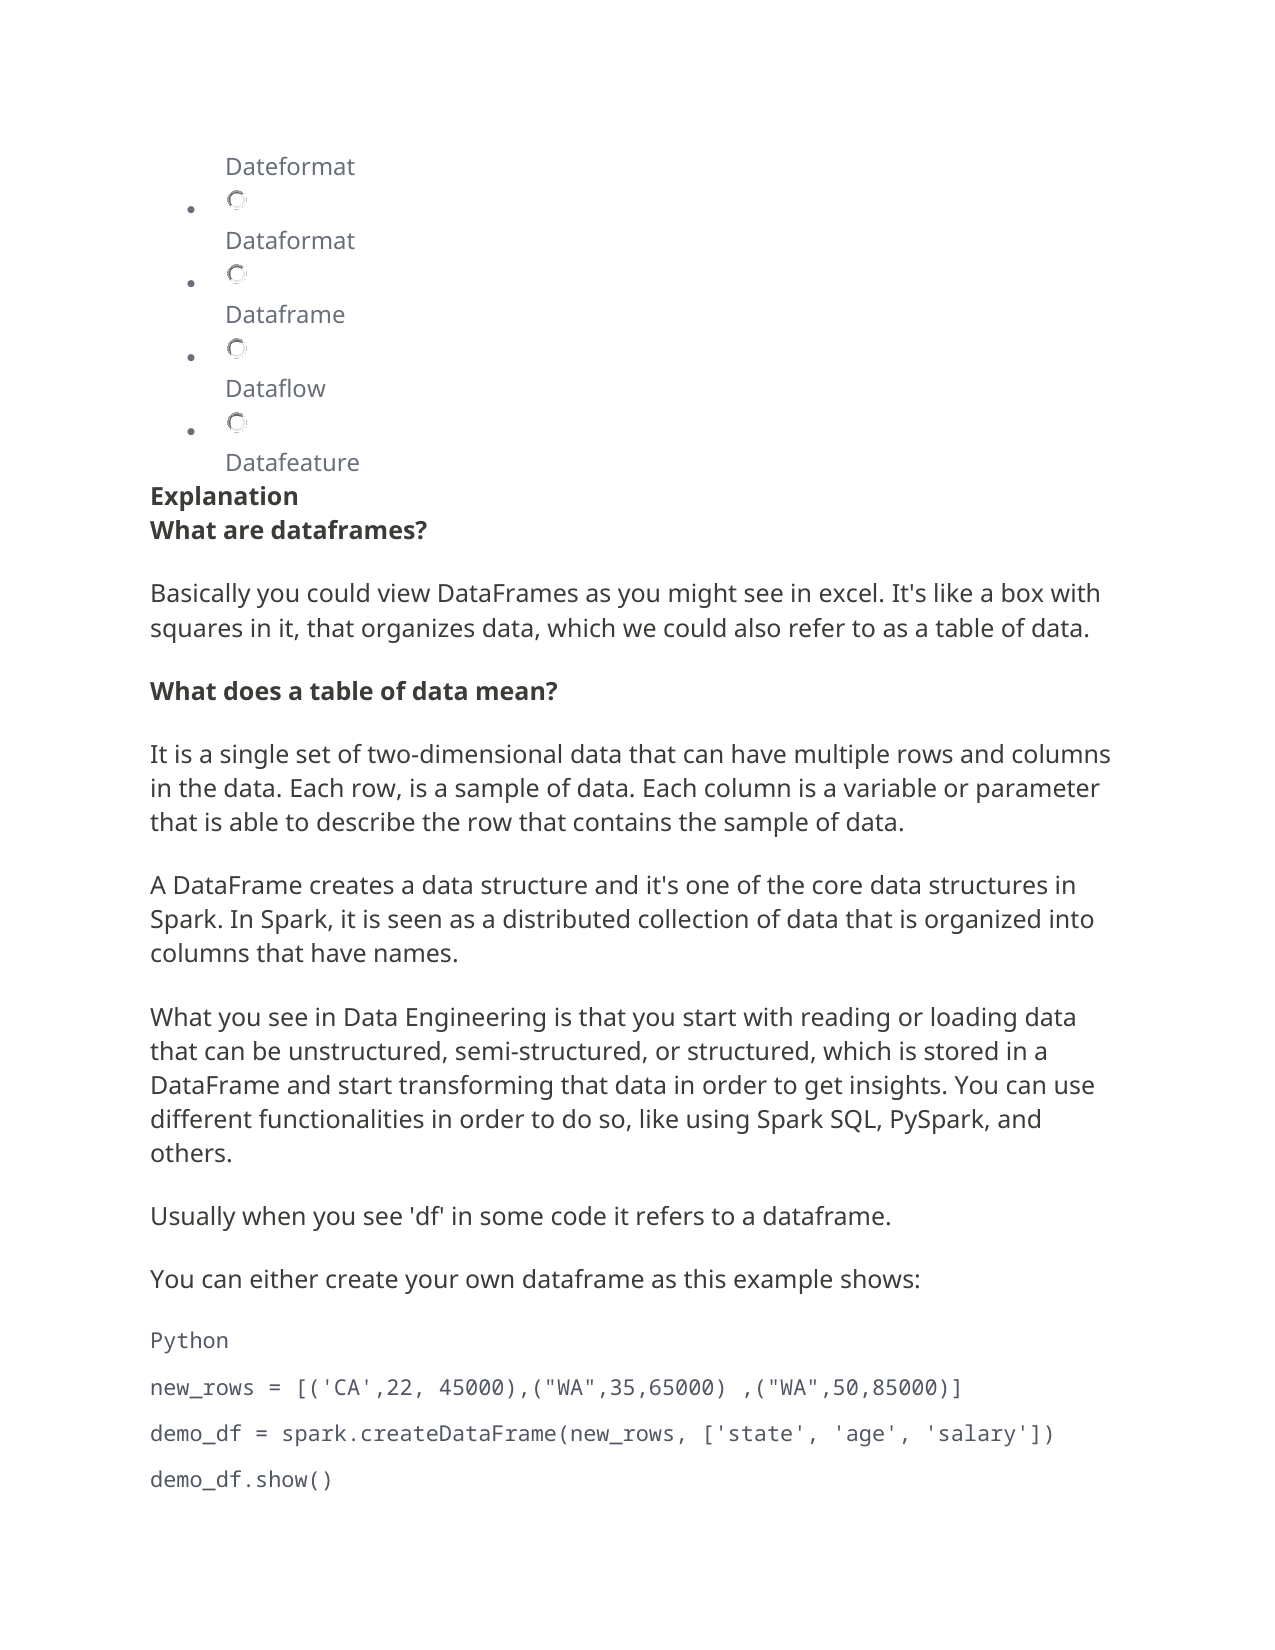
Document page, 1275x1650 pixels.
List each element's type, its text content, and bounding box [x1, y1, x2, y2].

text Datafeature [225, 446, 1125, 479]
text Basically you could view DataFrames as you might see in excel. It's like a box with squares in it, that organizes data, which we could also refer to as a table of data. [150, 576, 1125, 644]
text Usually when you see 'df' in some code it refers to a dataframe. [150, 1199, 1125, 1233]
text demo_df = spark.createDataFrame(new_rows, ['state', 'age', 'salary']) [150, 1418, 1125, 1448]
text What you see in Data Engineering is that you start with reading or loading data that can be unstructured, semi-structured, or structured, which is stored in a DataFrame and start transforming that data in order to get insights. You can use different functionalities in order to do so, like using Spark SQL, PySpark, and others. [150, 999, 1125, 1170]
text new_rows = [('CA',22, 45000),("WA",35,65000) ,("WA",50,85000)] [150, 1372, 1125, 1401]
text Dataflow [225, 372, 1125, 405]
list ​ [187, 405, 1125, 446]
text Dataframe [225, 298, 1125, 331]
list ​ [187, 257, 1125, 298]
text Dataformat [225, 224, 1125, 257]
subtitle Explanation [150, 479, 1125, 513]
text A DataFrame creates a data structure and it's one of the core data structures in Spark. In Spark, it is seen as a distributed collection of data that is organized into columns that have names. [150, 868, 1125, 970]
text Python [150, 1325, 1125, 1355]
text What does a table of data mean? [150, 673, 1125, 707]
text You can either create your own dataframe as this example shows: [150, 1262, 1125, 1296]
list ​ [187, 183, 1125, 224]
text Dateformat [225, 150, 1125, 183]
list ​ [187, 331, 1125, 372]
text demo_df.show() [150, 1464, 1125, 1494]
text What are dataframes? [150, 513, 1125, 547]
text It is a single set of two-dimensional data that can have multiple rows and columns in the data. Each row, is a sample of data. Each column is a variable or parameter that is able to describe the row that contains the sample of data. [150, 737, 1125, 839]
